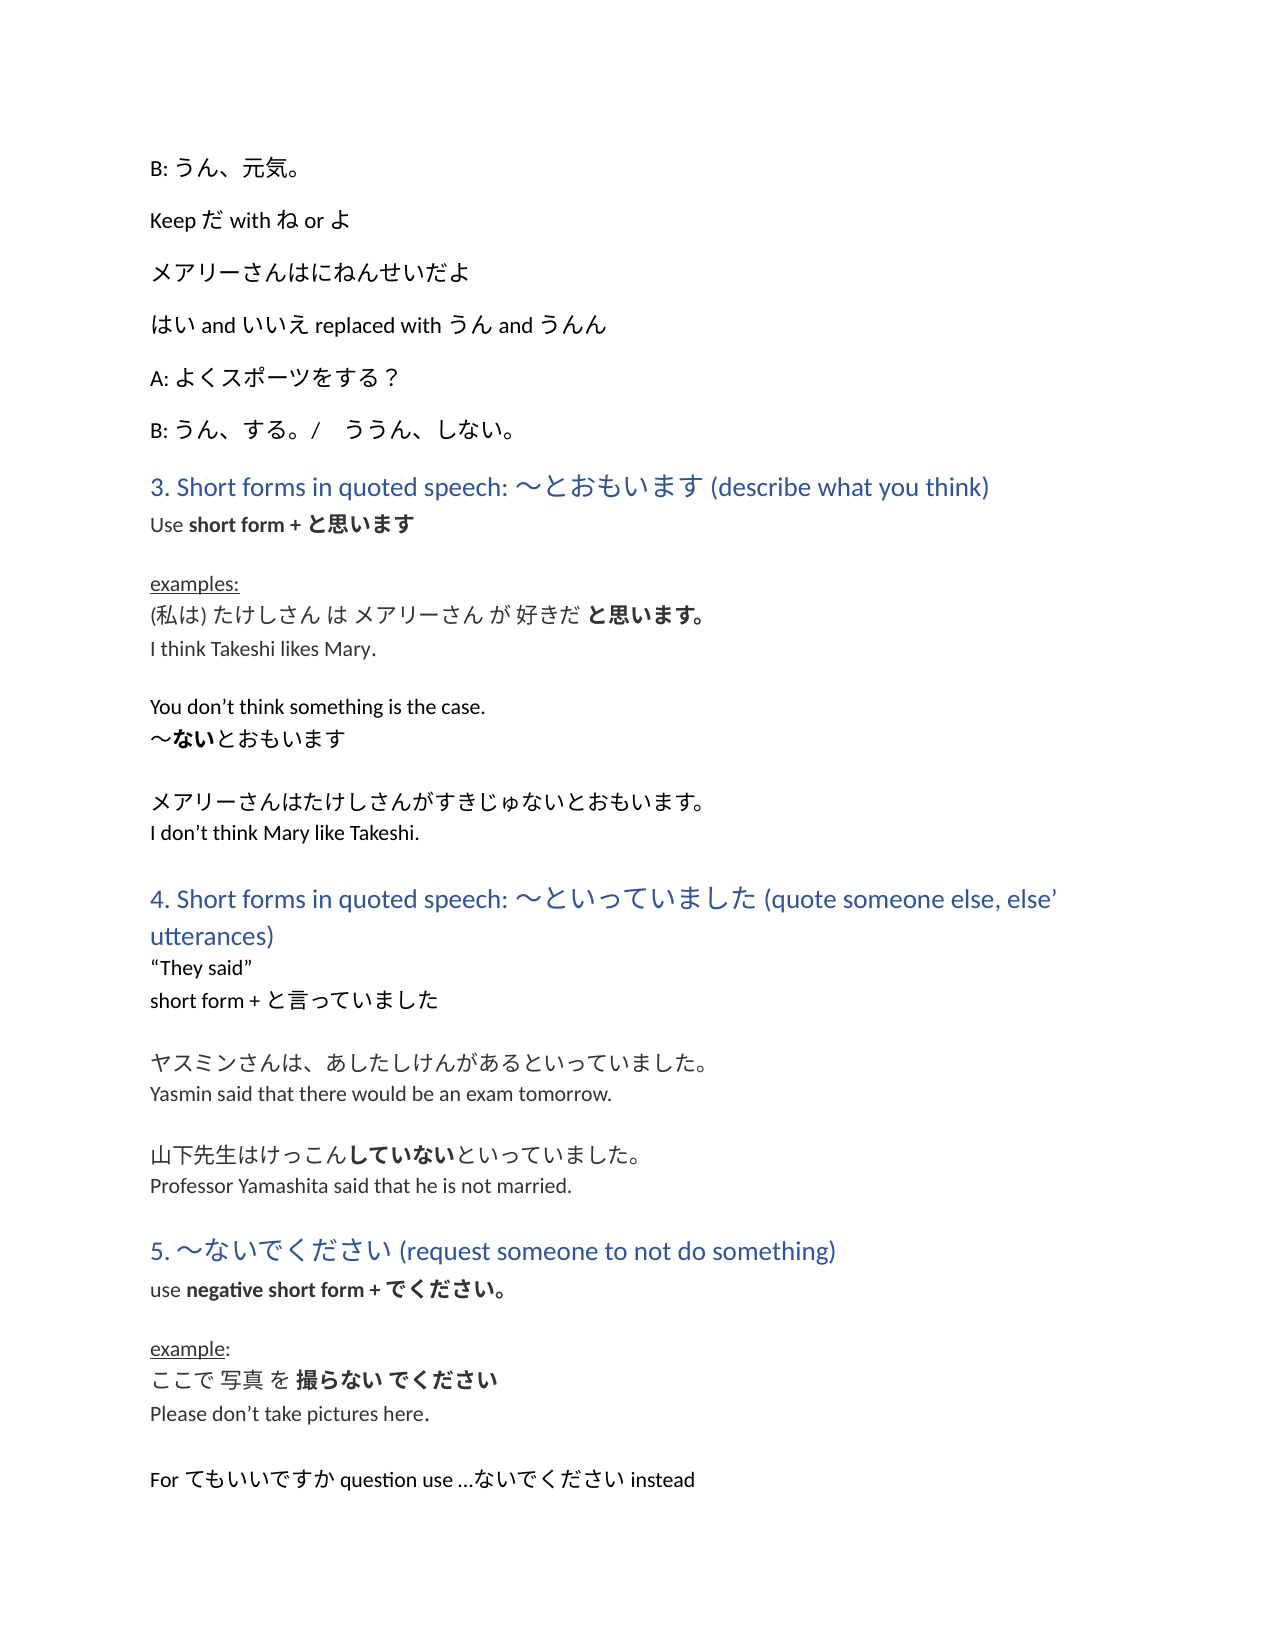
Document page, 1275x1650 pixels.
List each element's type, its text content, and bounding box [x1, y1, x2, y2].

text はい and いいえ replaced with うん and うんん [150, 307, 1125, 340]
subtitle ～ないでください (request someone to not do something) [150, 1229, 1125, 1269]
text A: よくスポーツをする？ [150, 359, 1125, 393]
text B: うん、元気。 [150, 149, 1125, 183]
text ～ないとおもいます [150, 722, 1125, 754]
text 山下先生はけっこんしていないといっていました。 [150, 1138, 1125, 1169]
text use negative short form + でください。 [150, 1272, 1125, 1303]
text B: うん、する。/ ううん、しない。 [150, 412, 1125, 445]
text Yasmin said that there would be an exam tomorrow. [150, 1080, 1125, 1107]
text メアリーさんはにねんせいだよ [150, 254, 1125, 288]
text Keep だ with ね or よ [150, 202, 1125, 235]
text You don’t think something is the case. [150, 693, 1125, 720]
text ヤスミンさんは、あしたしけんがあるといっていました。 [150, 1046, 1125, 1078]
text example: [150, 1335, 1125, 1361]
subtitle Short forms in quoted speech: ～とおもいます (describe what you think) [150, 464, 1125, 504]
text Professor Yamashita said that he is not married. [150, 1172, 1125, 1198]
text short form + と言っていました [150, 983, 1125, 1015]
text I don’t think Mary like Takeshi. [150, 819, 1125, 846]
subtitle Short forms in quoted speech: ～といっていました (quote someone else, else’ utterances) [150, 877, 1125, 952]
text (私は) たけしさん は メアリーさん が 好きだ と思います。 [150, 598, 1125, 630]
text examples: [150, 570, 1125, 596]
text For てもいいですか question use …ないでください instead [150, 1462, 1125, 1493]
text メアリーさんはたけしさんがすきじゅないとおもいます。 [150, 785, 1125, 817]
text ここで 写真 を 撮らない でください [150, 1363, 1125, 1395]
text “They said” [150, 954, 1125, 981]
text Please don’t take pictures here. [150, 1398, 1125, 1427]
text I think Takeshi likes Mary. [150, 633, 1125, 662]
text Use short form + と思います [150, 507, 1125, 538]
